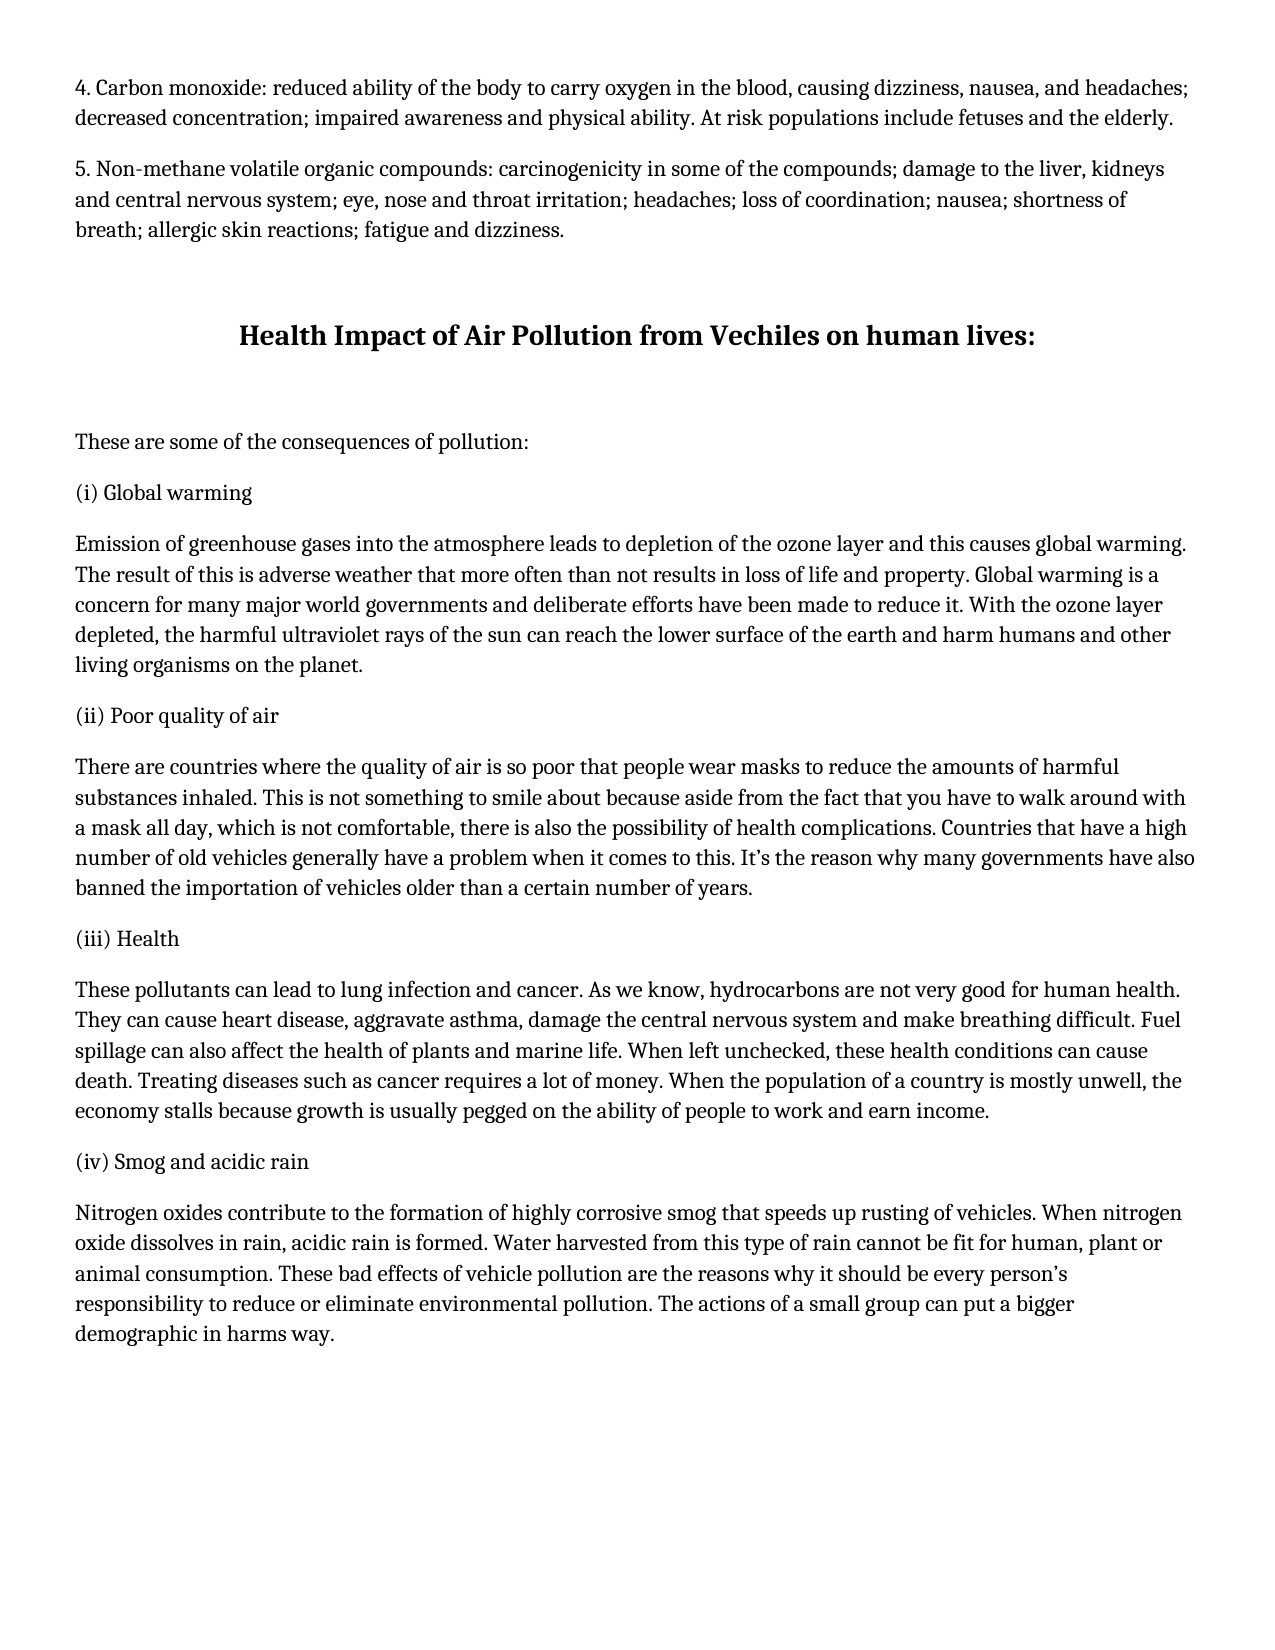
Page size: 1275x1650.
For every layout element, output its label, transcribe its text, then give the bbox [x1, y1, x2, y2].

text These pollutants can lead to lung infection and cancer. As we know, hydrocarbons are not very good for human health. They can cause heart disease, aggravate asthma, damage the central nervous system and make breathing difficult. Fuel spillage can also affect the health of plants and marine life. When left unchecked, these health conditions can cause death. Treating diseases such as cancer requires a lot of money. When the population of a country is mostly unwell, the economy stalls because growth is usually pegged on the ability of people to work and earn income. [75, 977, 1200, 1124]
text (iv) Smog and acidic rain [75, 1149, 1200, 1175]
text There are countries where the quality of air is so poor that people wear masks to reduce the amounts of harmful substances inhaled. This is not something to smile about because aside from the fact that you have to walk around with a mask all day, which is not comfortable, there is also the possibility of health complications. Countries that have a high number of old vehicles generally have a problem when it comes to this. It’s the reason why many governments have also banned the importation of vehicles older than a certain number of years. [75, 754, 1200, 901]
text (iii) Health [75, 926, 1200, 952]
text (ii) Poor quality of air [75, 703, 1200, 729]
text Health Impact of Air Pollution from Vechiles on human lives: [75, 319, 1200, 352]
text 4. Carbon monoxide: reduced ability of the body to carry oxygen in the blood, causing dizziness, nausea, and headaches; decreased concentration; impaired awareness and physical ability. At risk populations include fetuses and the elderly. [75, 75, 1200, 132]
text (i) Global warming [75, 480, 1200, 507]
text These are some of the consequences of pollution: [75, 429, 1200, 456]
text Nitrogen oxides contribute to the formation of highly corrosive smog that speeds up rusting of vehicles. When nitrogen oxide dissolves in rain, acidic rain is formed. Water harvested from this type of rain cannot be fit for human, plant or animal consumption. These bad effects of vehicle pollution are the reasons why it should be every person’s responsibility to reduce or eliminate environmental pollution. The actions of a small group can put a bigger demographic in harms way. [75, 1200, 1200, 1347]
text Emission of greenhouse gases into the atmosphere leads to depletion of the ozone layer and this causes global warming. The result of this is adverse weather that more often than not results in loss of life and property. Global warming is a concern for many major world governments and deliberate efforts have been made to reduce it. With the ozone layer depleted, the harmful ultraviolet rays of the sun can reach the lower surface of the earth and harm humans and other living organisms on the planet. [75, 531, 1200, 678]
text 5. Non-methane volatile organic compounds: carcinogenicity in some of the compounds; damage to the liver, kidneys and central nervous system; eye, nose and throat irritation; headaches; loss of coordination; nausea; shortness of breath; allergic skin reactions; fatigue and dizziness. [75, 156, 1200, 243]
